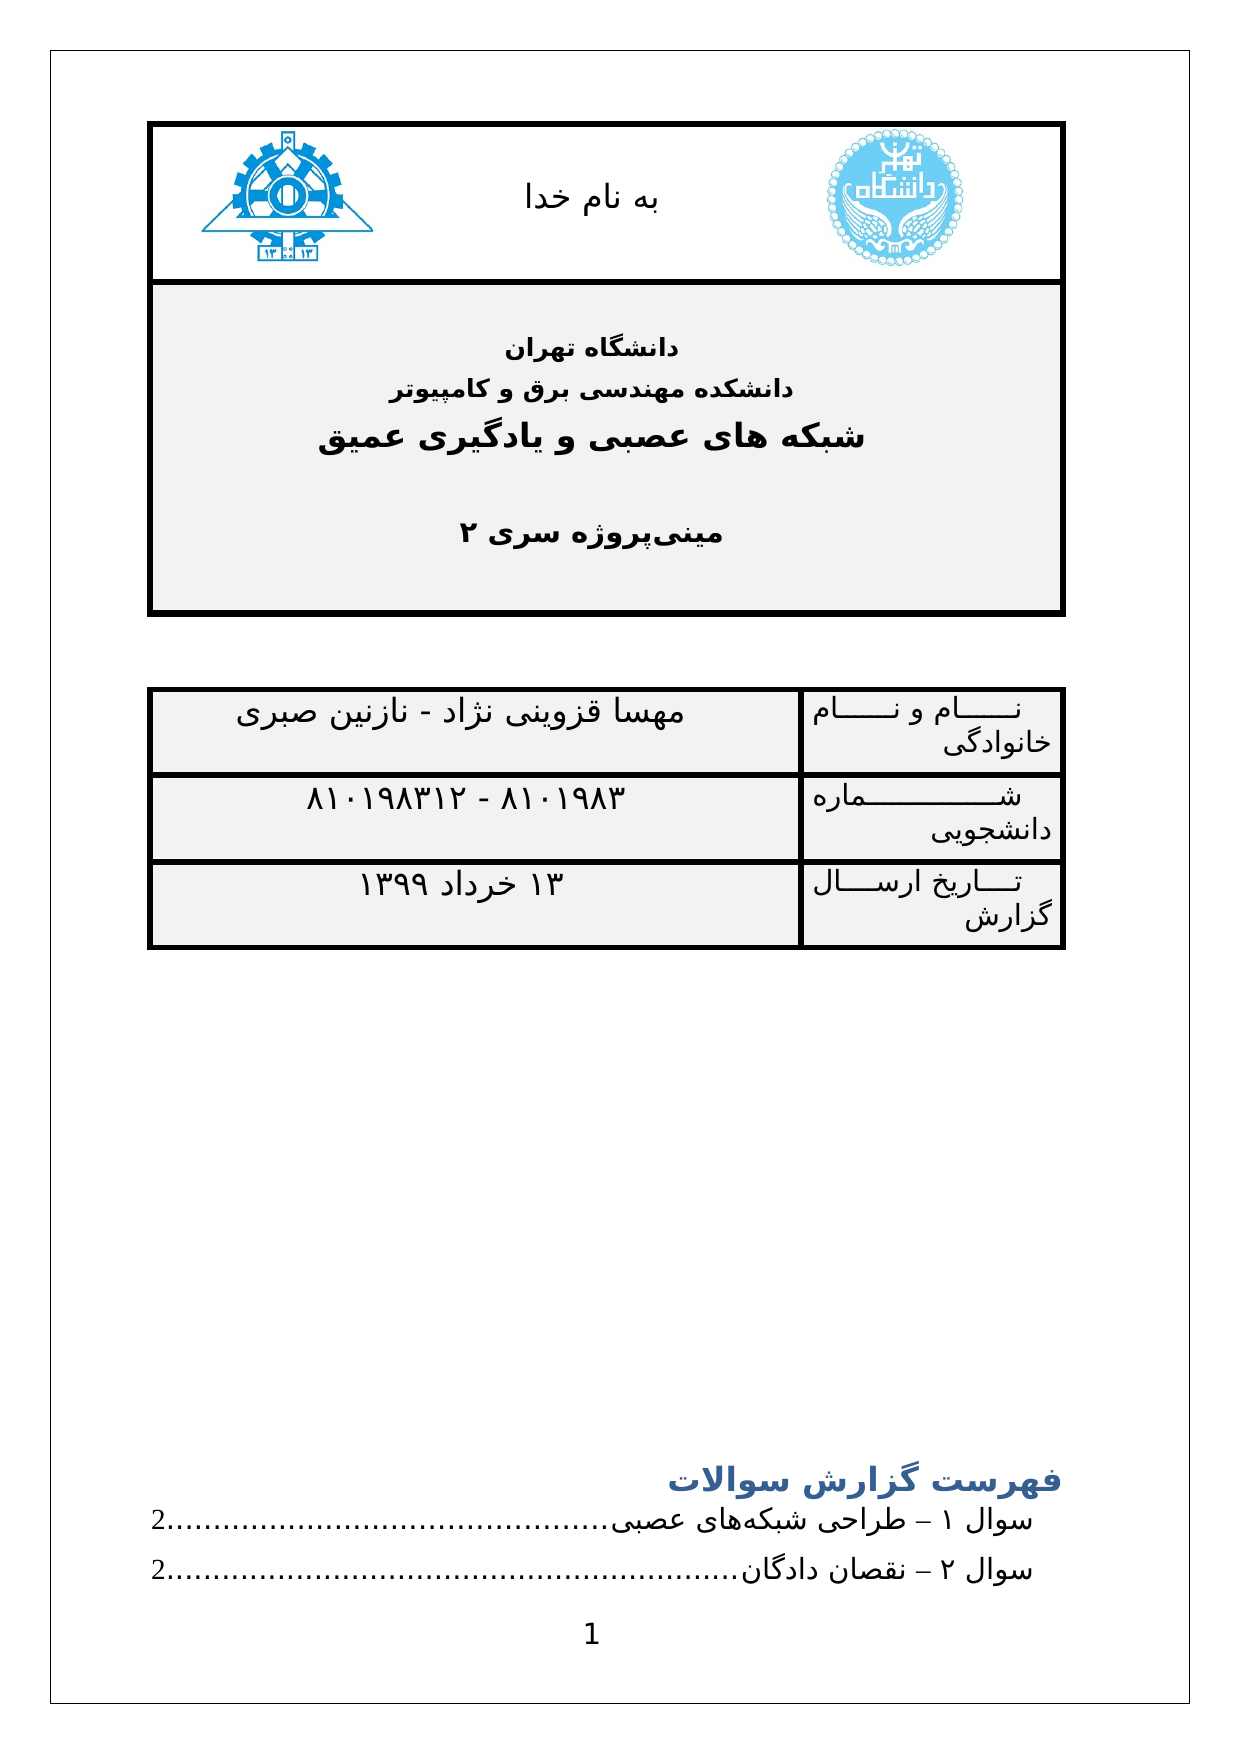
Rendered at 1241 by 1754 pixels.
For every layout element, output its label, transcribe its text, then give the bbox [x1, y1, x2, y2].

table_cell ۱۳ خرداد ۱۳۹۹ [153, 865, 798, 945]
table_header به نام خدا [454, 127, 759, 279]
picture [826, 127, 966, 267]
table_cell شماره‌ دانشجویی [804, 778, 1060, 858]
table_header نام و نام خانوادگی [804, 692, 1060, 772]
table_cell دانشگاه تهران دانشکده‌ مهندسی برق و کامپیوتر شبکه های عصبی و یادگیری عمیق مینی‌پروژه سری ۲ [153, 285, 1060, 610]
table_cell ۸۱۰۱۹۸۳ - ۸۱۰۱۹۸۳۱۲ [153, 778, 798, 858]
table_header مهسا قزوینی نژاد - نازنین صبری [153, 692, 798, 772]
table_cell تاریخ ارسال گزارش [804, 865, 1060, 945]
picture [201, 131, 374, 262]
table_header [759, 127, 1060, 279]
table_header [153, 127, 454, 279]
